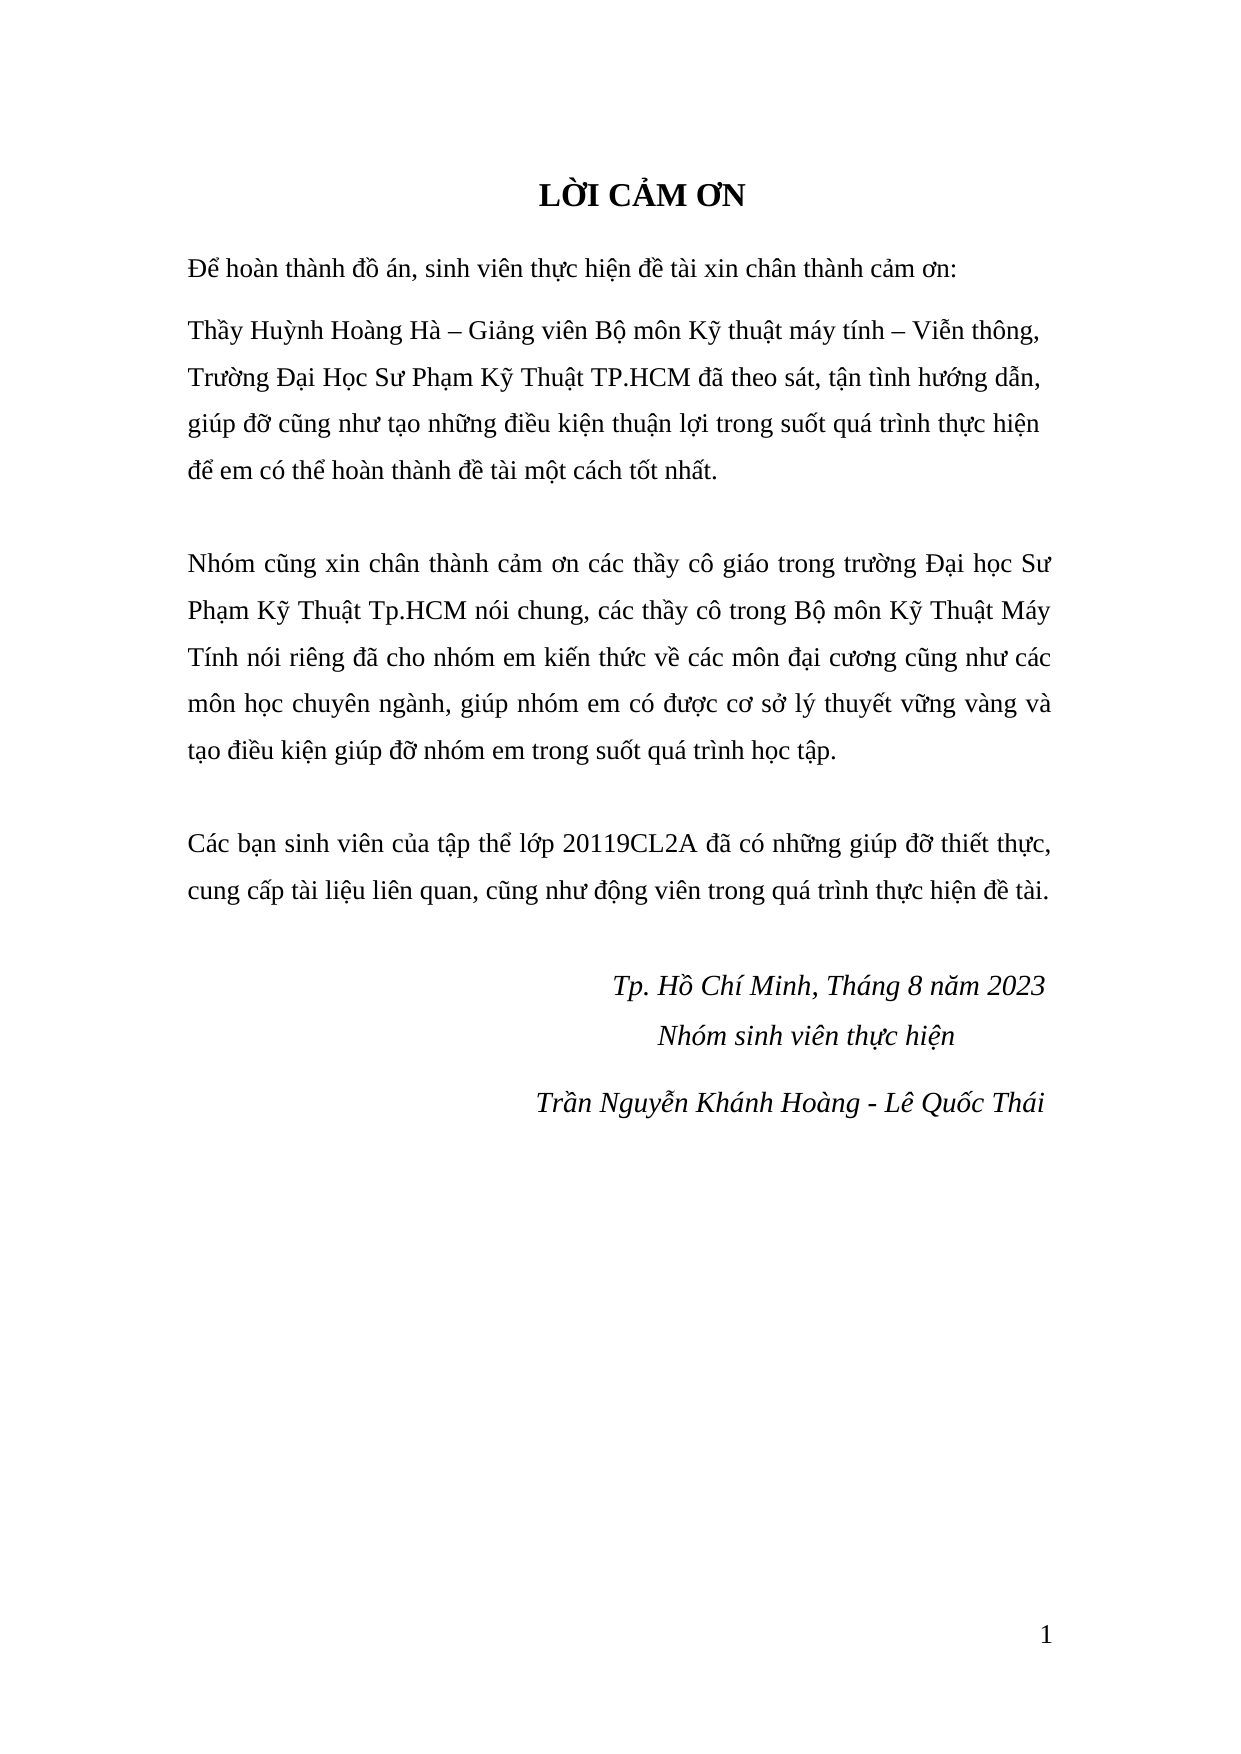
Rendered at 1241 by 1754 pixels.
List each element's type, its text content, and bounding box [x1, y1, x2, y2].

text Thầy Huỳnh Hoàng Hà – Giảng viên Bộ môn Kỹ thuật máy tính – Viễn thông, Trường Đại Học Sư Phạm Kỹ Thuật TP.HCM đã theo sát, tận tình hướng dẫn, giúp đỡ cũng như tạo những điều kiện thuận lợi trong suốt quá trình thực hiện để em có thể hoàn thành đề tài một cách tốt nhất. [187, 314, 1041, 485]
text Nhóm cũng xin chân thành cảm ơn các thầy cô giáo trong trường Đại học Sư Phạm Kỹ Thuật Tp.HCM nói chung, các thầy cô trong Bộ môn Kỹ Thuật Máy Tính nói riêng đã cho nhóm em kiến thức về các môn đại cương cũng như các môn học chuyên ngành, giúp nhóm em có được cơ sở lý thuyết vững vàng và tạo điều kiện giúp đỡ nhóm em trong suốt quá trình học tập. [187, 548, 1053, 765]
text Để hoàn thành đồ án, sinh viên thực hiện đề tài xin chân thành cảm ơn: [187, 252, 1053, 283]
text Tp. Hồ Chí Minh, Tháng 8 năm 2023 Nhóm sinh viên thực hiện [187, 968, 1053, 1051]
text Các bạn sinh viên của tập thể lớp 20119CL2A đã có những giúp đỡ thiết thực, cung cấp tài liệu liên quan, cũng như động viên trong quá trình thực hiện đề tài. [187, 828, 1053, 905]
text Trần Nguyễn Khánh Hoàng - Lê Quốc Thái [187, 1085, 1053, 1118]
subtitle LỜI CẢM ƠN [187, 175, 1053, 213]
